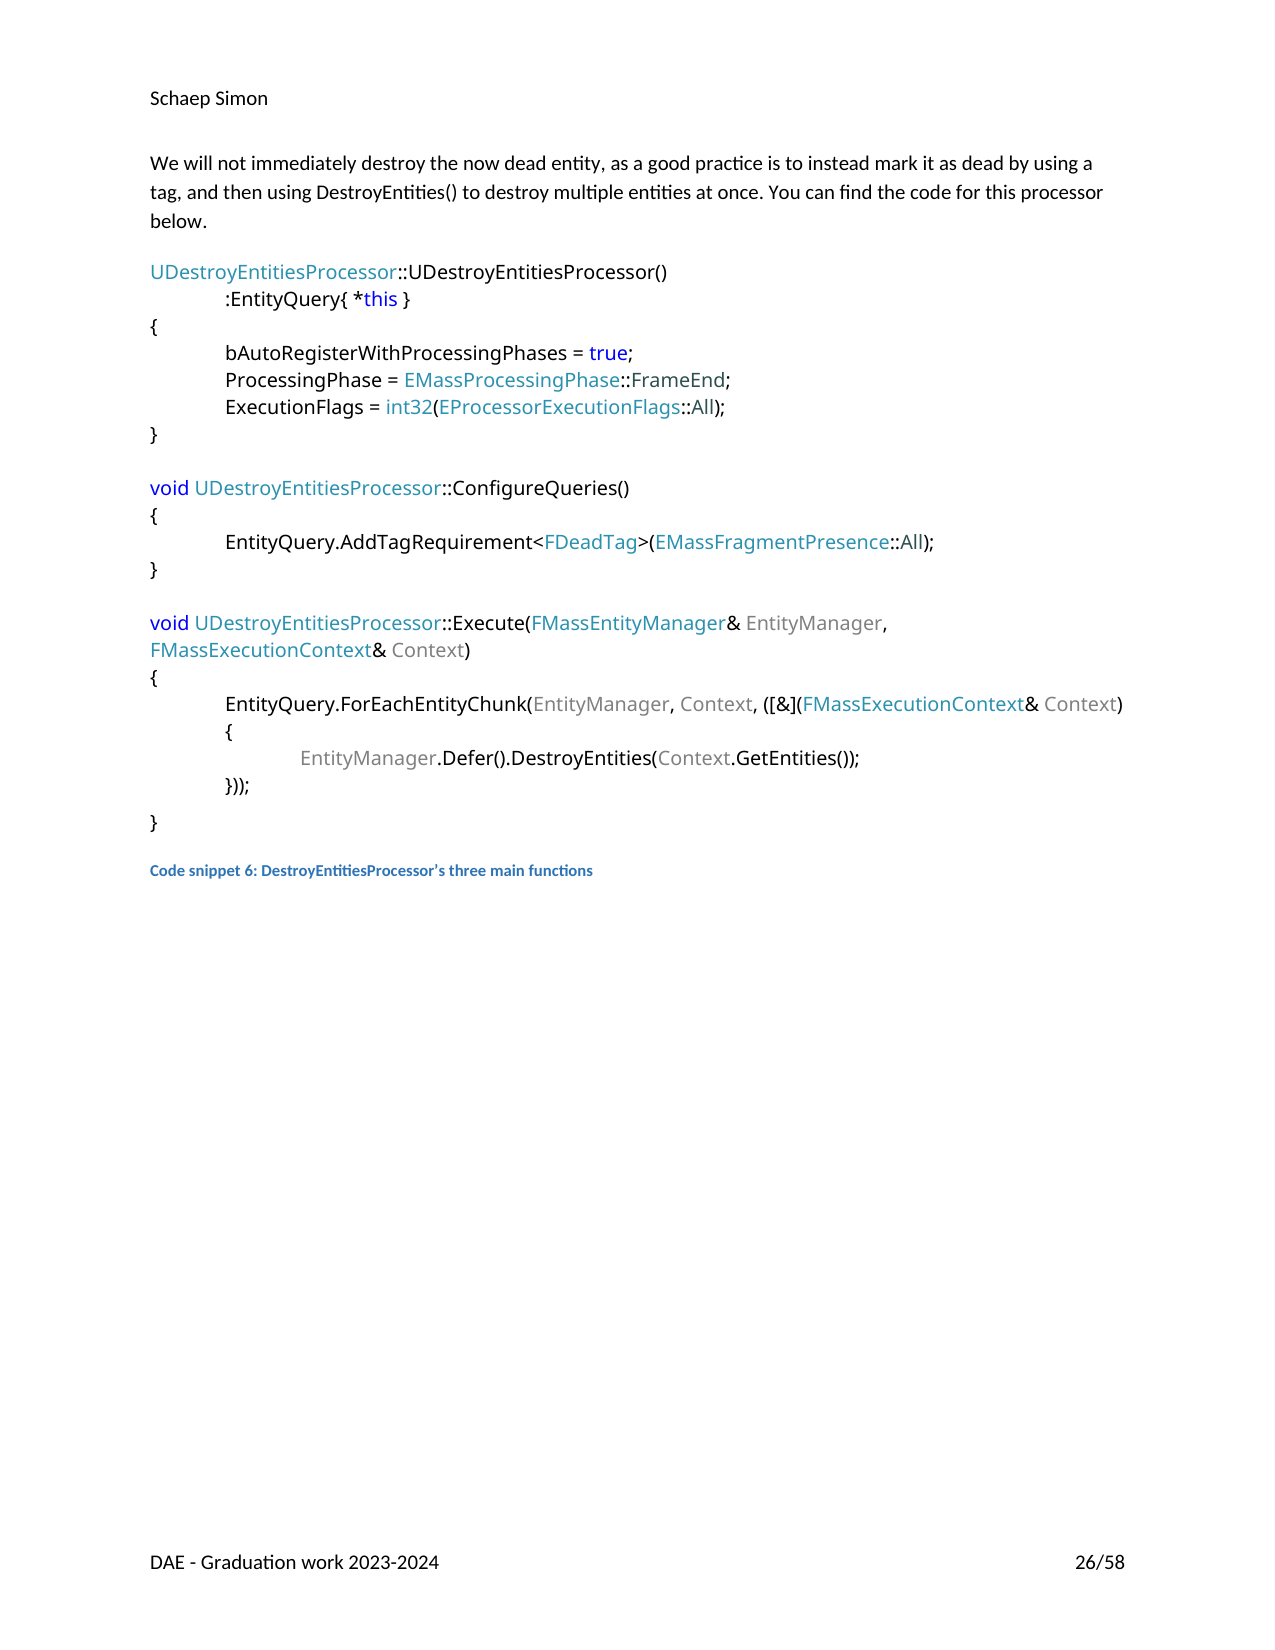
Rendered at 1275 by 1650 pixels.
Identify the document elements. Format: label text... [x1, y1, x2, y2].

text ExecutionFlags = int32(EProcessorExecutionFlags::All); [150, 393, 1125, 420]
text void UDestroyEntitiesProcessor::Execute(FMassEntityManager& EntityManager, FMassExecutionContext& Context) [150, 609, 1125, 663]
text { [150, 663, 1125, 690]
text { [150, 501, 1125, 528]
text { [150, 312, 1125, 339]
text EntityQuery.ForEachEntityChunk(EntityManager, Context, ([&](FMassExecutionContext& Context) [225, 690, 1125, 717]
text })); [150, 771, 1125, 798]
text } [150, 555, 1125, 582]
text :EntityQuery{ *this } [150, 285, 1125, 312]
text } [150, 808, 1125, 835]
text bAutoRegisterWithProcessingPhases = true; [150, 339, 1125, 366]
text EntityQuery.AddTagRequirement<FDeadTag>(EMassFragmentPresence::All); [150, 528, 1125, 555]
text { [150, 717, 1125, 744]
text UDestroyEntitiesProcessor::UDestroyEntitiesProcessor() [150, 258, 1125, 285]
text We will not immediately destroy the now dead entity, as a good practice is to instead mark it as dead by using a tag, and then using DestroyEntities() to destroy multiple entities at once. You can find the code for this processor below. [150, 150, 1125, 234]
text EntityManager.Defer().DestroyEntities(Context.GetEntities()); [150, 744, 1125, 771]
text ProcessingPhase = EMassProcessingPhase::FrameEnd; [150, 366, 1125, 393]
text } [150, 420, 1125, 447]
text void UDestroyEntitiesProcessor::ConfigureQueries() [150, 474, 1125, 501]
